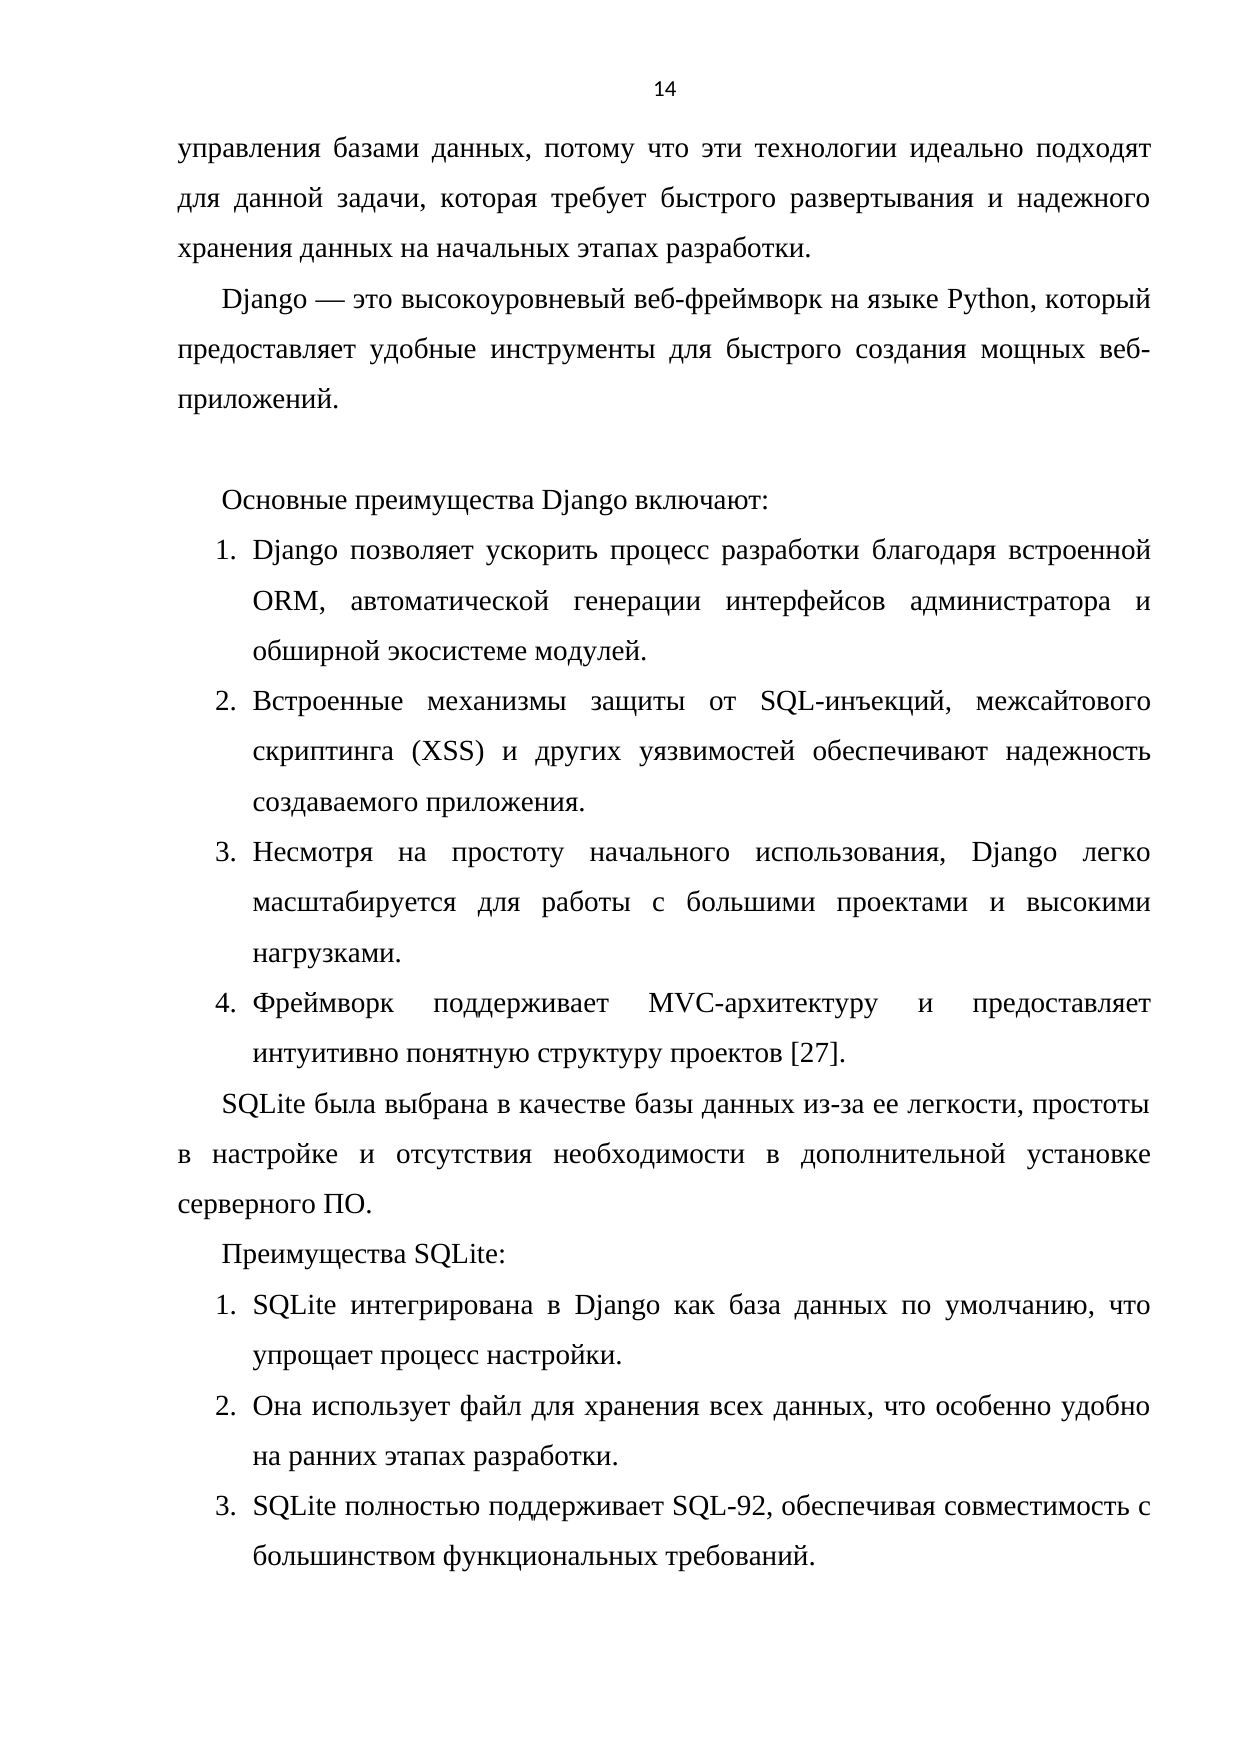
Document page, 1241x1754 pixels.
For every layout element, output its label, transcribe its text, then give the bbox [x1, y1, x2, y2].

list Она использует файл для хранения всех данных, что особенно удобно на ранних этапах разработки. [215, 1388, 1152, 1471]
list SQLite интегрирована в Django как база данных по умолчанию, что упрощает процесс настройки. [215, 1287, 1152, 1371]
list Фреймворк поддерживает MVC-архитектуру и предоставляет интуитивно понятную структуру проектов [27]. [215, 985, 1152, 1069]
list Django позволяет ускорить процесс разработки благодаря встроенной ORM, автоматической генерации интерфейсов администратора и обширной экосистеме модулей. [215, 532, 1152, 666]
list Несмотря на простоту начального использования, Django легко масштабируется для работы с большими проектами и высокими нагрузками. [215, 834, 1152, 968]
text Преимущества SQLite: [177, 1237, 1152, 1270]
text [177, 130, 1152, 264]
list SQLite полностью поддерживает SQL-92, обеспечивая совместимость с большинством функциональных требований. [215, 1488, 1152, 1572]
text Основные преимущества Django включают: [177, 482, 1152, 516]
list Встроенные механизмы защиты от SQL-инъекций, межсайтового скриптинга (XSS) и других уязвимостей обеспечивают надежность создаваемого приложения. [215, 683, 1152, 817]
text SQLite была выбрана в качестве базы данных из-за ее легкости, простоты в настройке и отсутствия необходимости в дополнительной установке серверного ПО. [177, 1086, 1152, 1220]
text Django — это высокоуровневый веб-фреймворк на языке Python, который предоставляет удобные инструменты для быстрого создания мощных веб-приложений. [177, 281, 1152, 415]
